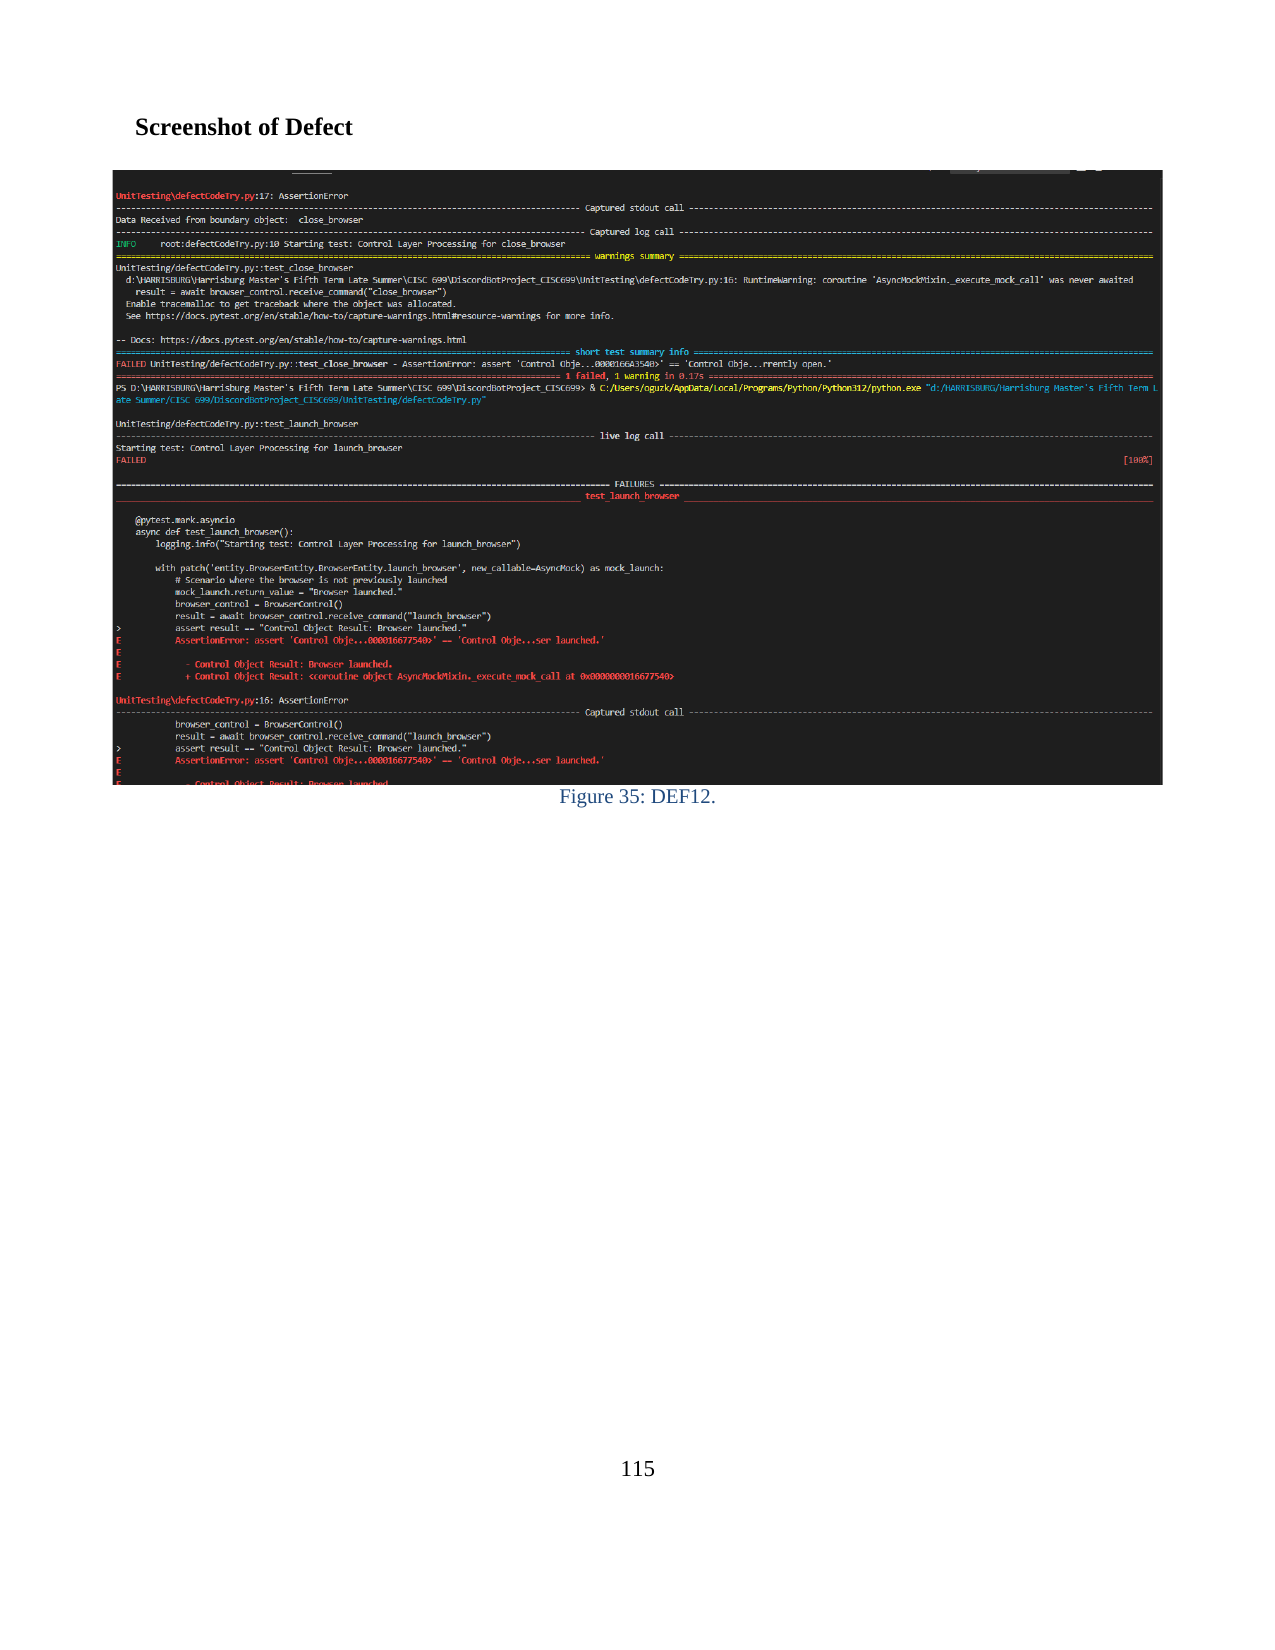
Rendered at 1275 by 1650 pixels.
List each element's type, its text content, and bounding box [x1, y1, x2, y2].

picture [112, 170, 1163, 785]
text Figure 35: DEF12. [75, 784, 1200, 808]
subtitle Screenshot of Defect [135, 112, 1140, 141]
